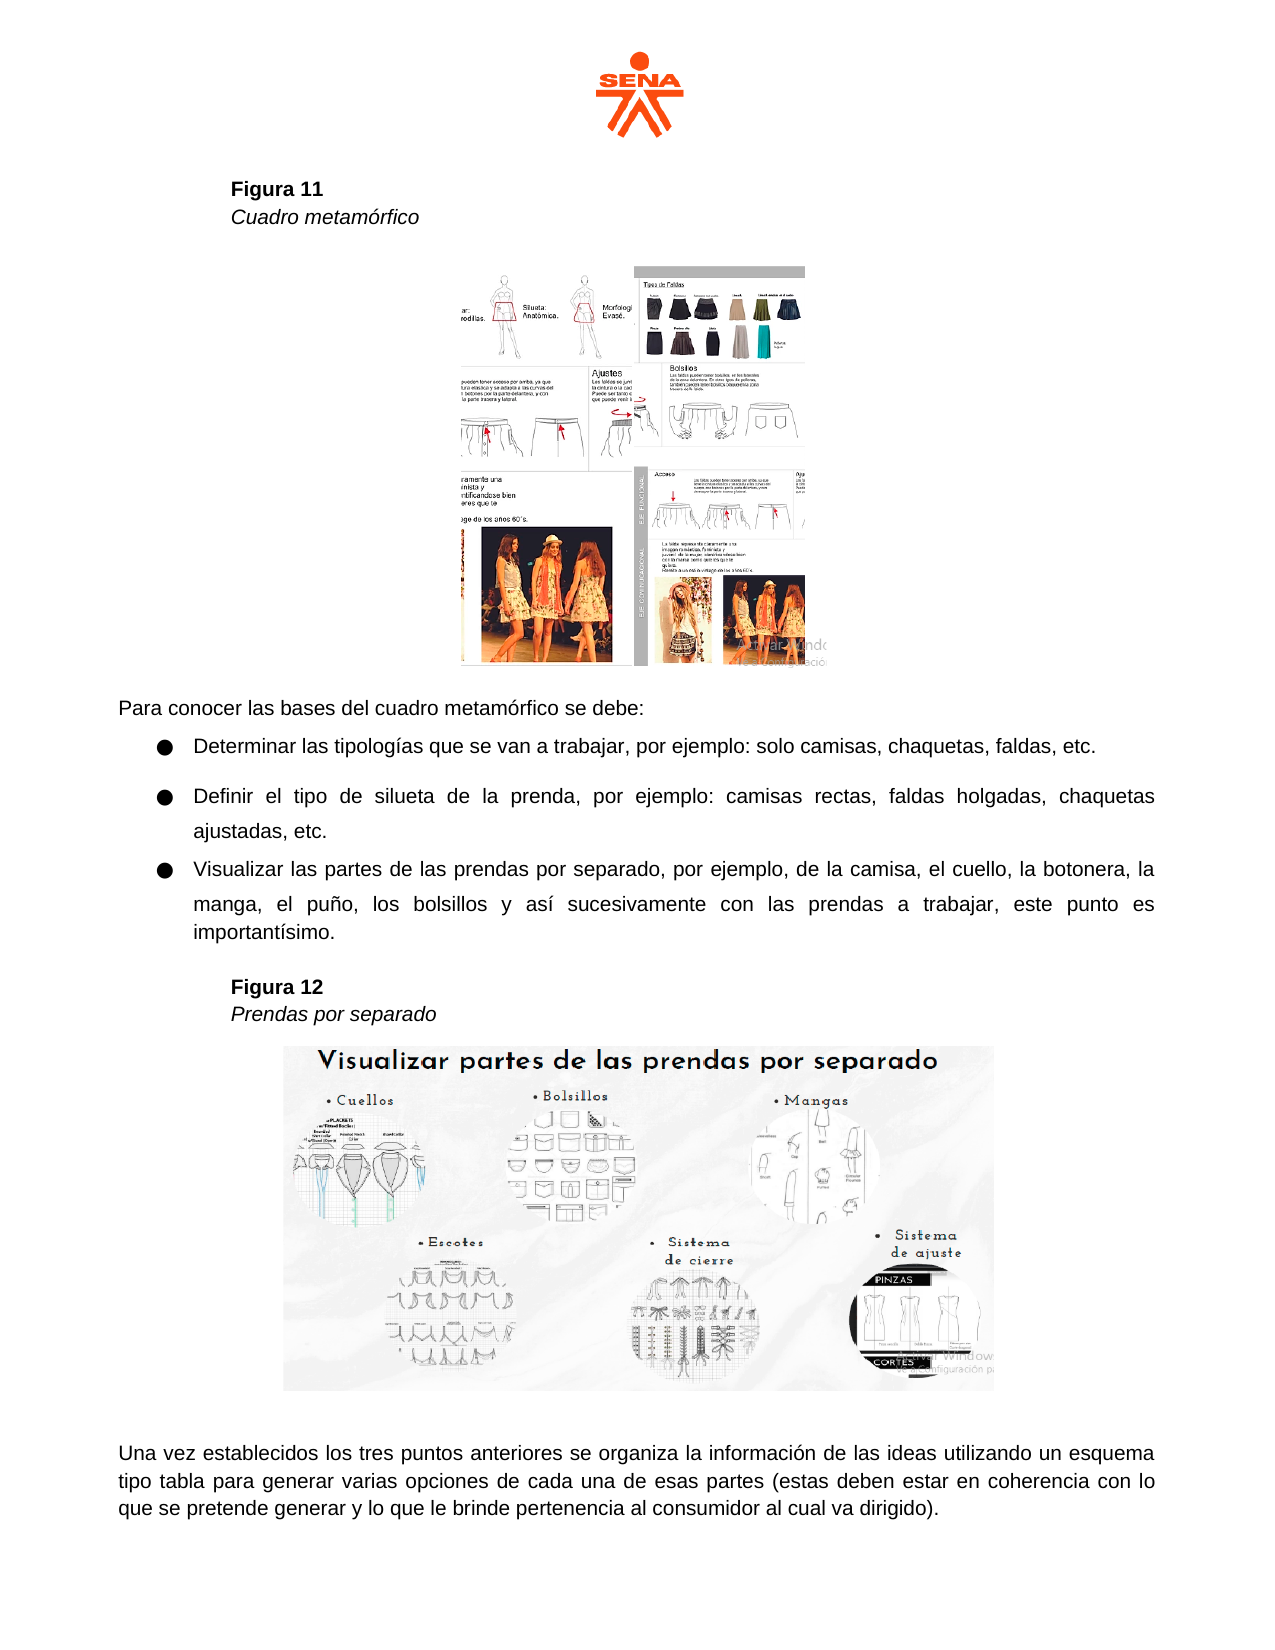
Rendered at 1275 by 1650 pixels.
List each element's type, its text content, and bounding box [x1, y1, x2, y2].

text Para conocer las bases del cuadro metamórfico se debe: [118, 696, 1157, 719]
list Determinar las tipologías que se van a trabajar, por ejemplo: solo camisas, chaquetas, faldas, etc. [156, 723, 1157, 766]
list Visualizar las partes de las prendas por separado, por ejemplo, de la camisa, el cuello, la botonera, la manga, el puño, los bolsillos y así sucesivamente con las prendas a trabajar, este punto es importantísimo. [156, 846, 1157, 944]
text Una vez establecidos los tres puntos anteriores se organiza la información de las ideas utilizando un esquema tipo tabla para generar varias opciones de cada una de esas partes (estas deben estar en coherencia con lo que se pretende generar y lo que le brinde pertenencia al consumidor al cual va dirigido). [118, 1441, 1157, 1520]
picture [283, 1046, 994, 1391]
text Figura 12 Prendas por separado [231, 975, 1157, 1026]
text Figura 11 Cuadro metamórfico [231, 177, 1157, 229]
list Definir el tipo de silueta de la prenda, por ejemplo: camisas rectas, faldas holgadas, chaquetas ajustadas, etc. [156, 772, 1157, 842]
picture [585, 48, 690, 142]
picture [448, 259, 827, 669]
